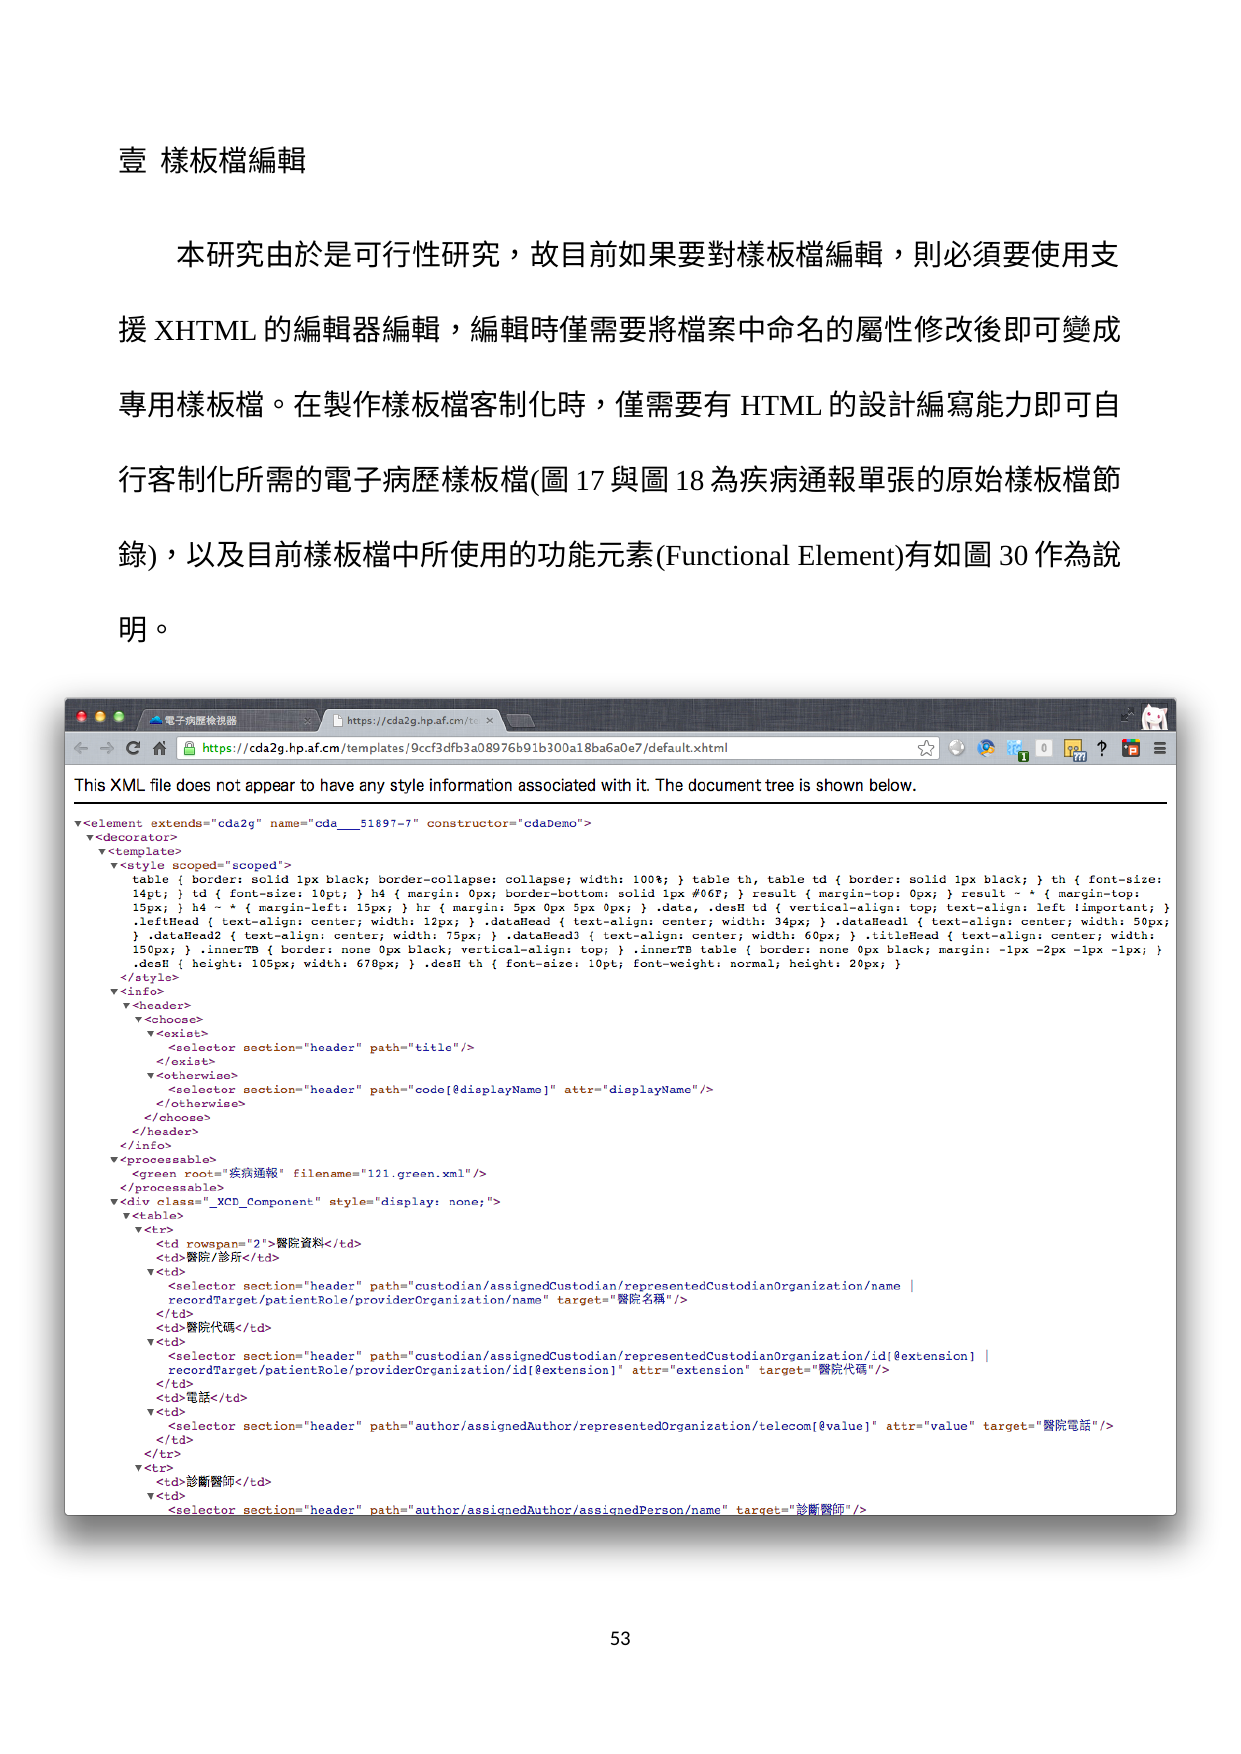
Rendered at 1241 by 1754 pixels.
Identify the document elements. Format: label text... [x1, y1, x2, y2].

text 本研究由於是可行性研究，故目前如果要對樣板檔編輯，則必須要使用支援XHTML的編輯器編輯，編輯時僅需要將檔案中命名的屬性修改後即可變成專用樣板檔。在製作樣板檔客制化時，僅需要有HTML的設計編寫能力即可自行客制化所需的電子病歷樣板檔(圖17與圖18為疾病通報單張的原始樣板檔節錄)，以及目前樣板檔中所使用的功能元素(Functional Element)有如圖 30作為說明。 [118, 215, 1122, 665]
picture [11, 665, 1229, 1588]
subtitle 樣板檔編輯 [118, 122, 1122, 197]
